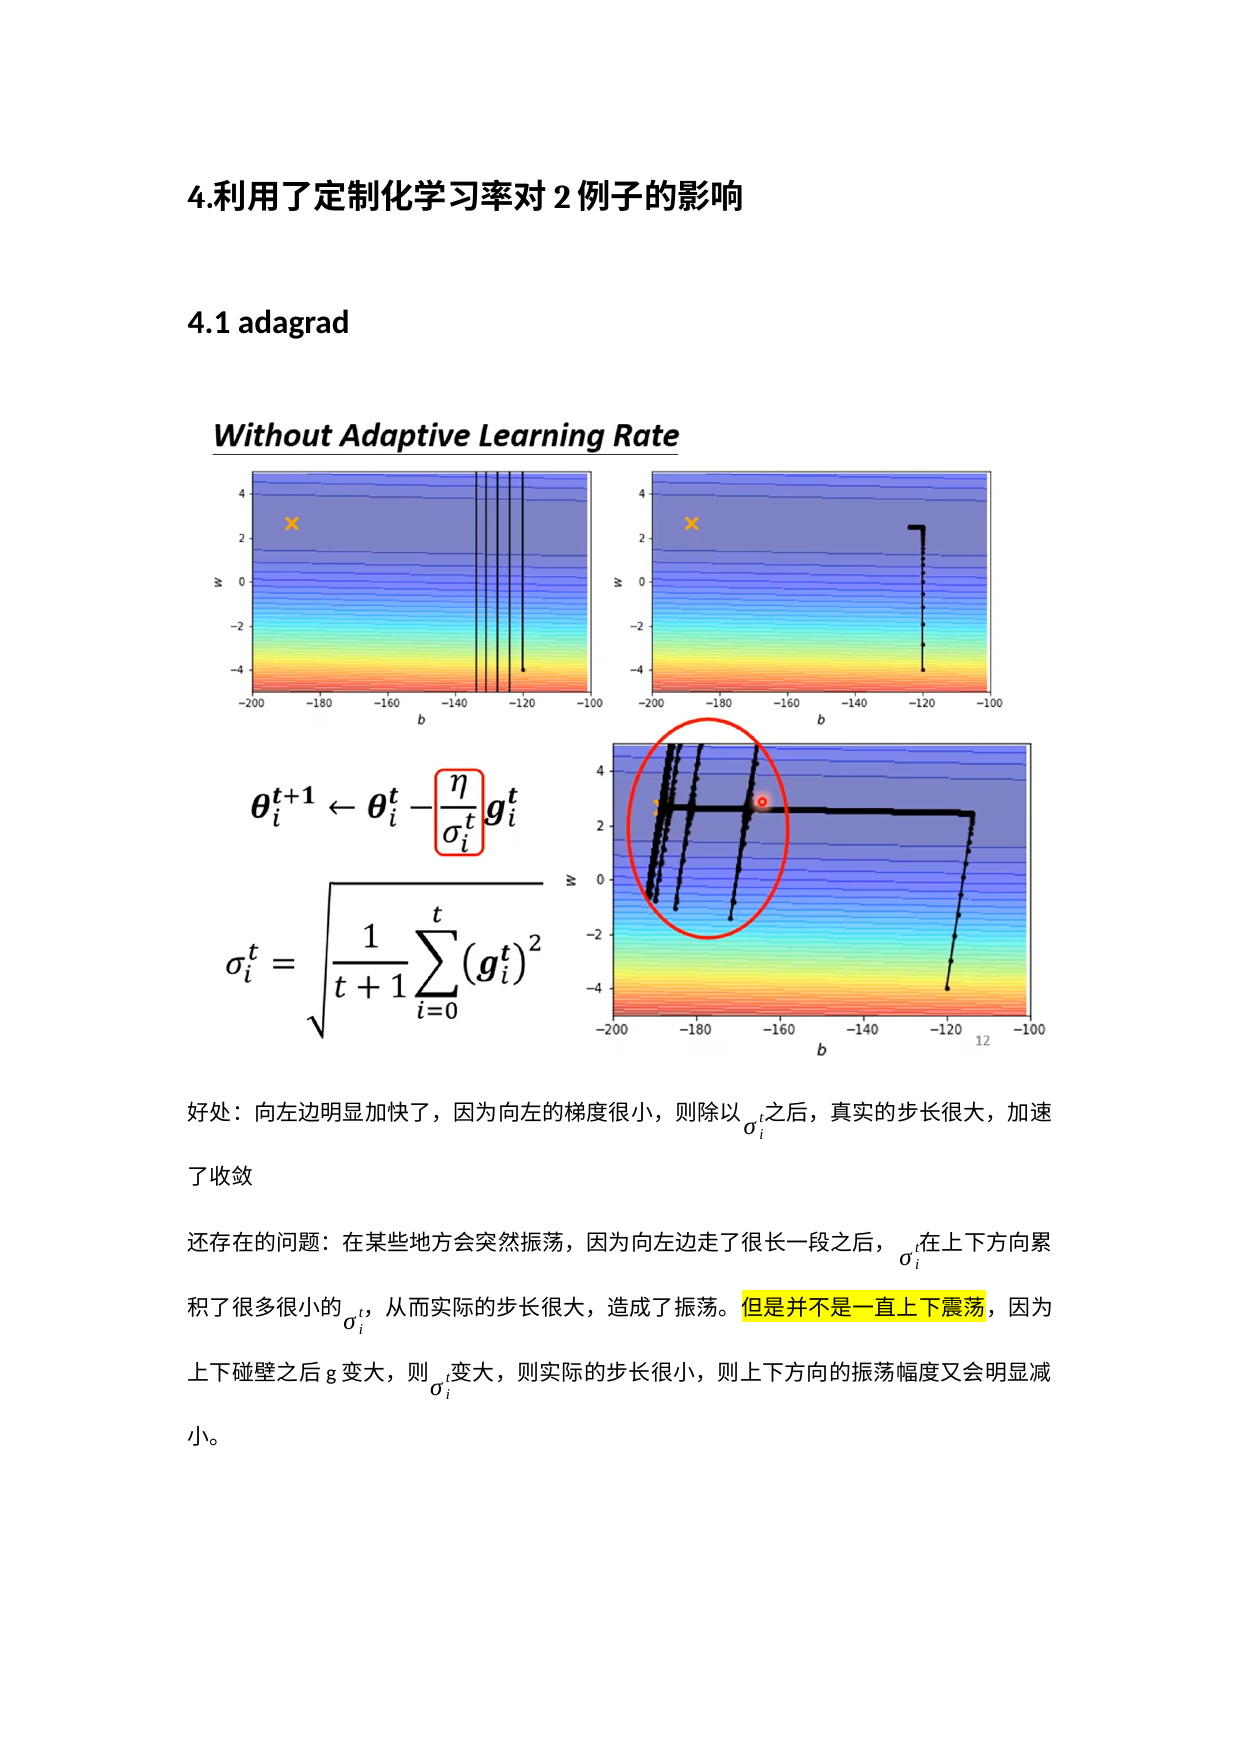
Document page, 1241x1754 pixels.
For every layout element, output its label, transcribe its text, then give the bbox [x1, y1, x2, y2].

text 好处：向左边明显加快了，因为向左的梯度很小，则除以之后，真实的步长很大，加速了收敛 [187, 1093, 1053, 1191]
text 还存在的问题：在某些地方会突然振荡，因为向左边走了很长一段之后，在上下方向累积了很多很小的，从而实际的步长很大，造成了振荡。但是并不是一直上下震荡，因为上下碰壁之后g变大，则变大，则实际的步长很小，则上下方向的振荡幅度又会明显减小。 [187, 1223, 1053, 1451]
picture [187, 411, 1053, 1065]
subtitle 4.利用了定制化学习率对2例子的影响 [187, 162, 1053, 227]
subtitle 4.1 adagrad [187, 289, 1053, 354]
